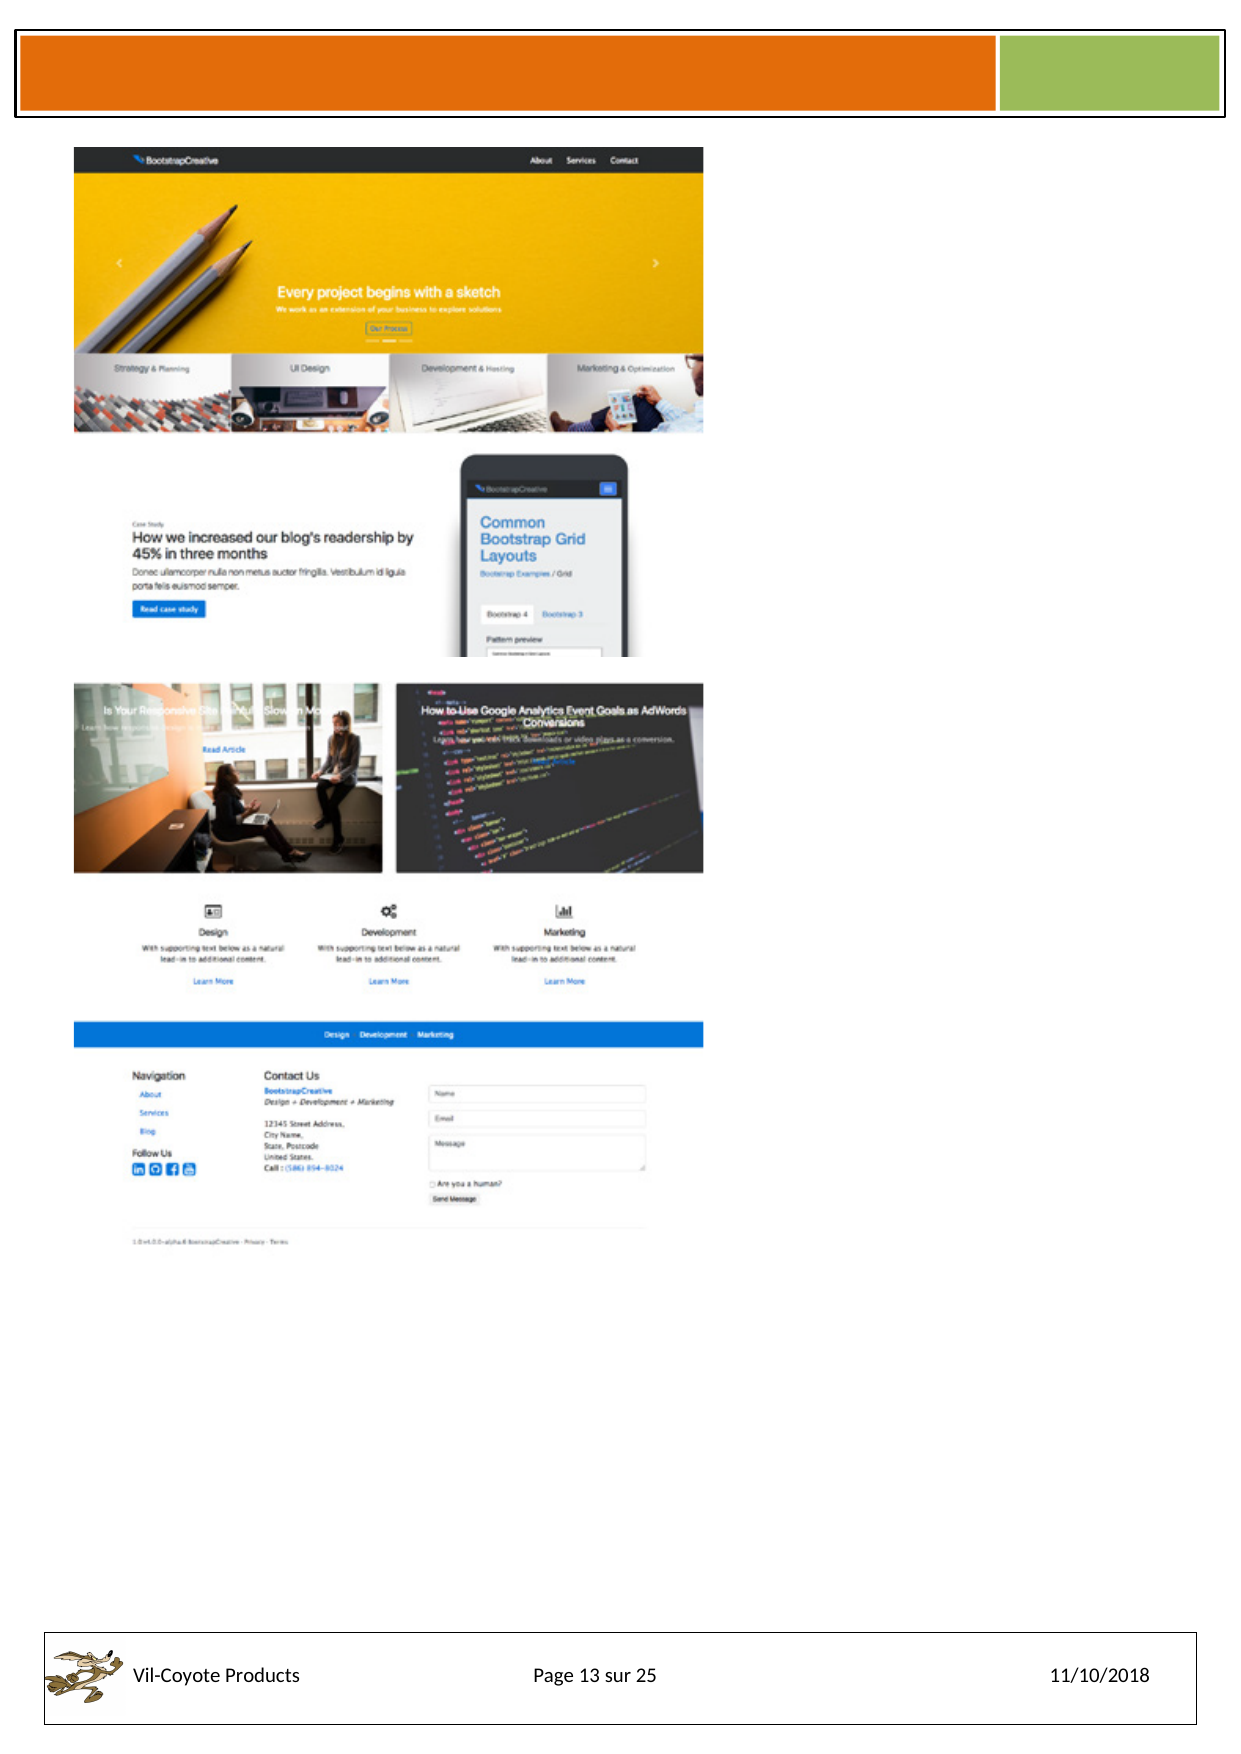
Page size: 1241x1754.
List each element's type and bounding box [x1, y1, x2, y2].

picture [45, 1636, 126, 1716]
